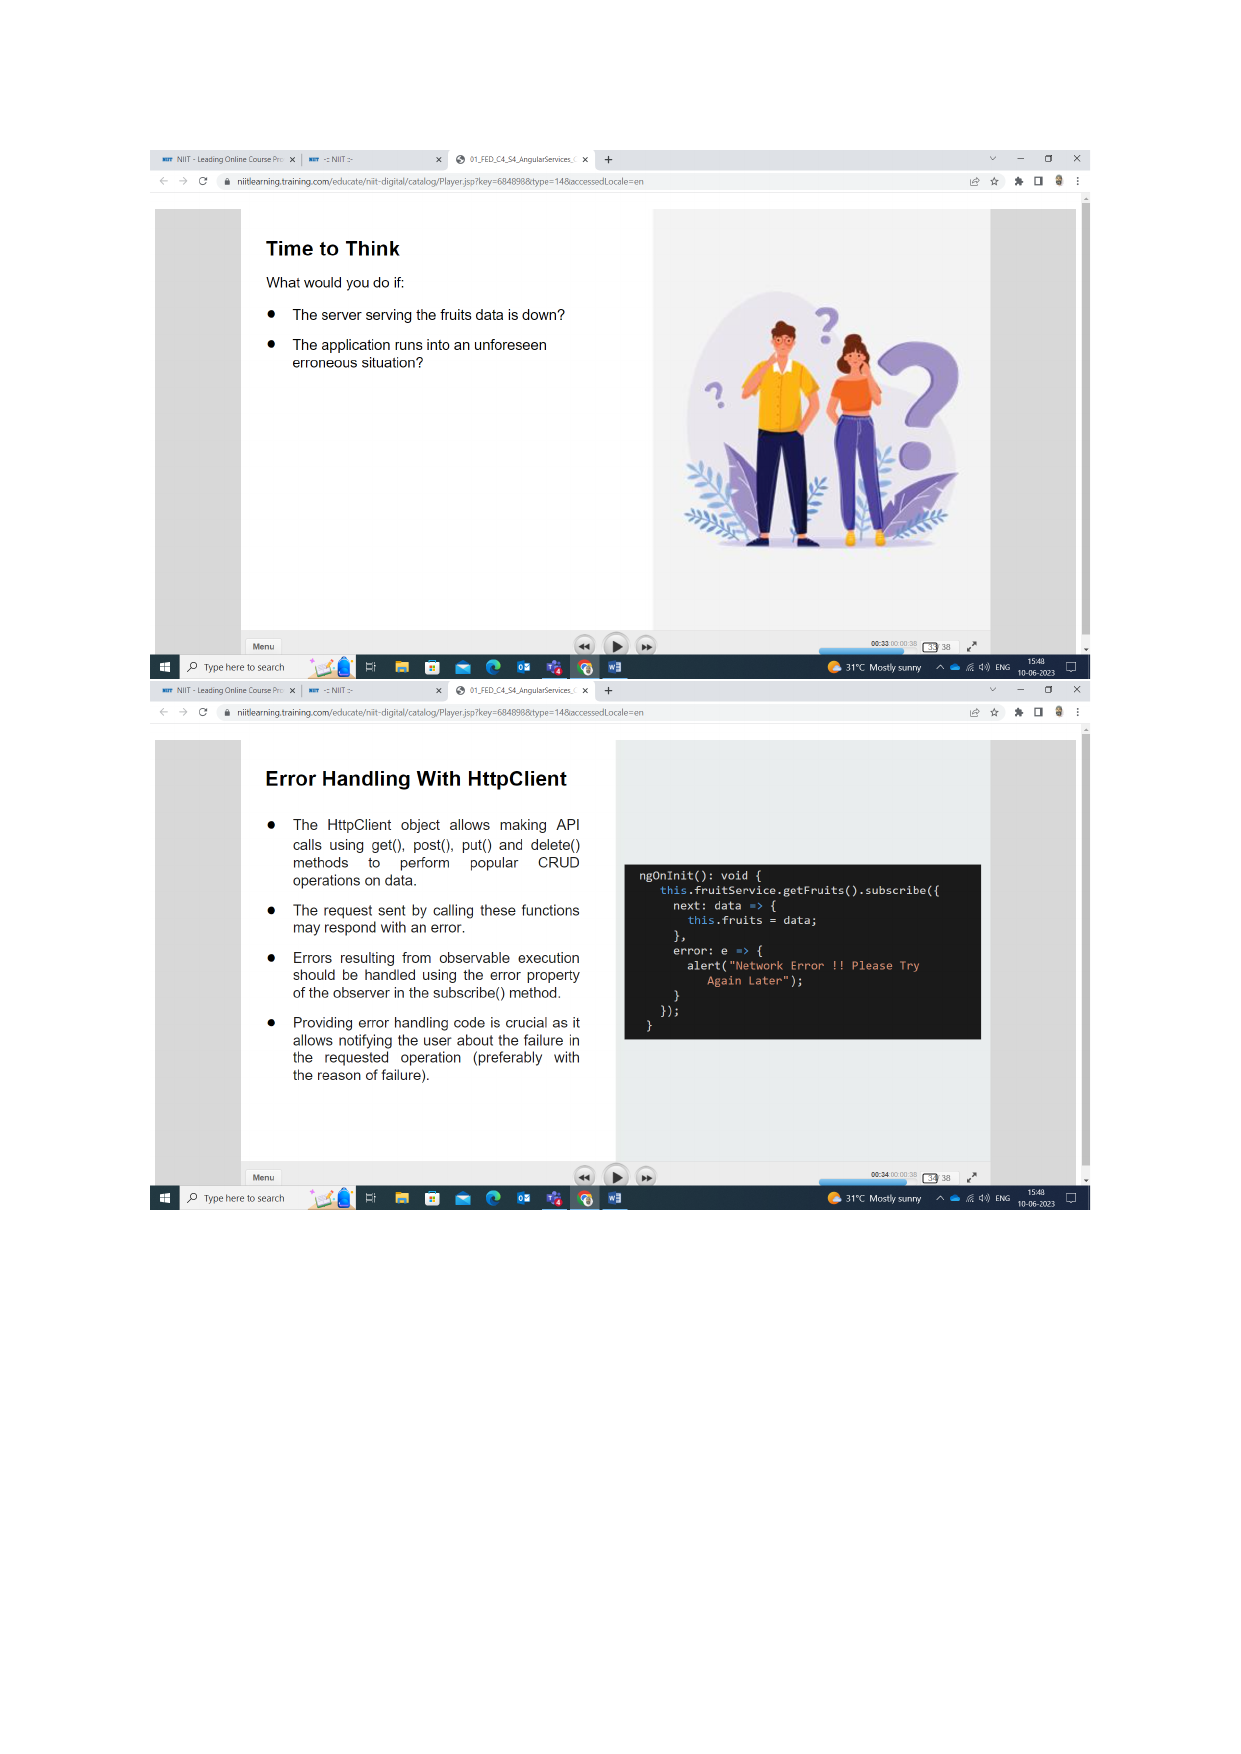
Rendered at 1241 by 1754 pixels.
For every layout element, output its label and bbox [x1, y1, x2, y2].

picture [150, 150, 1091, 679]
picture [150, 681, 1091, 1210]
